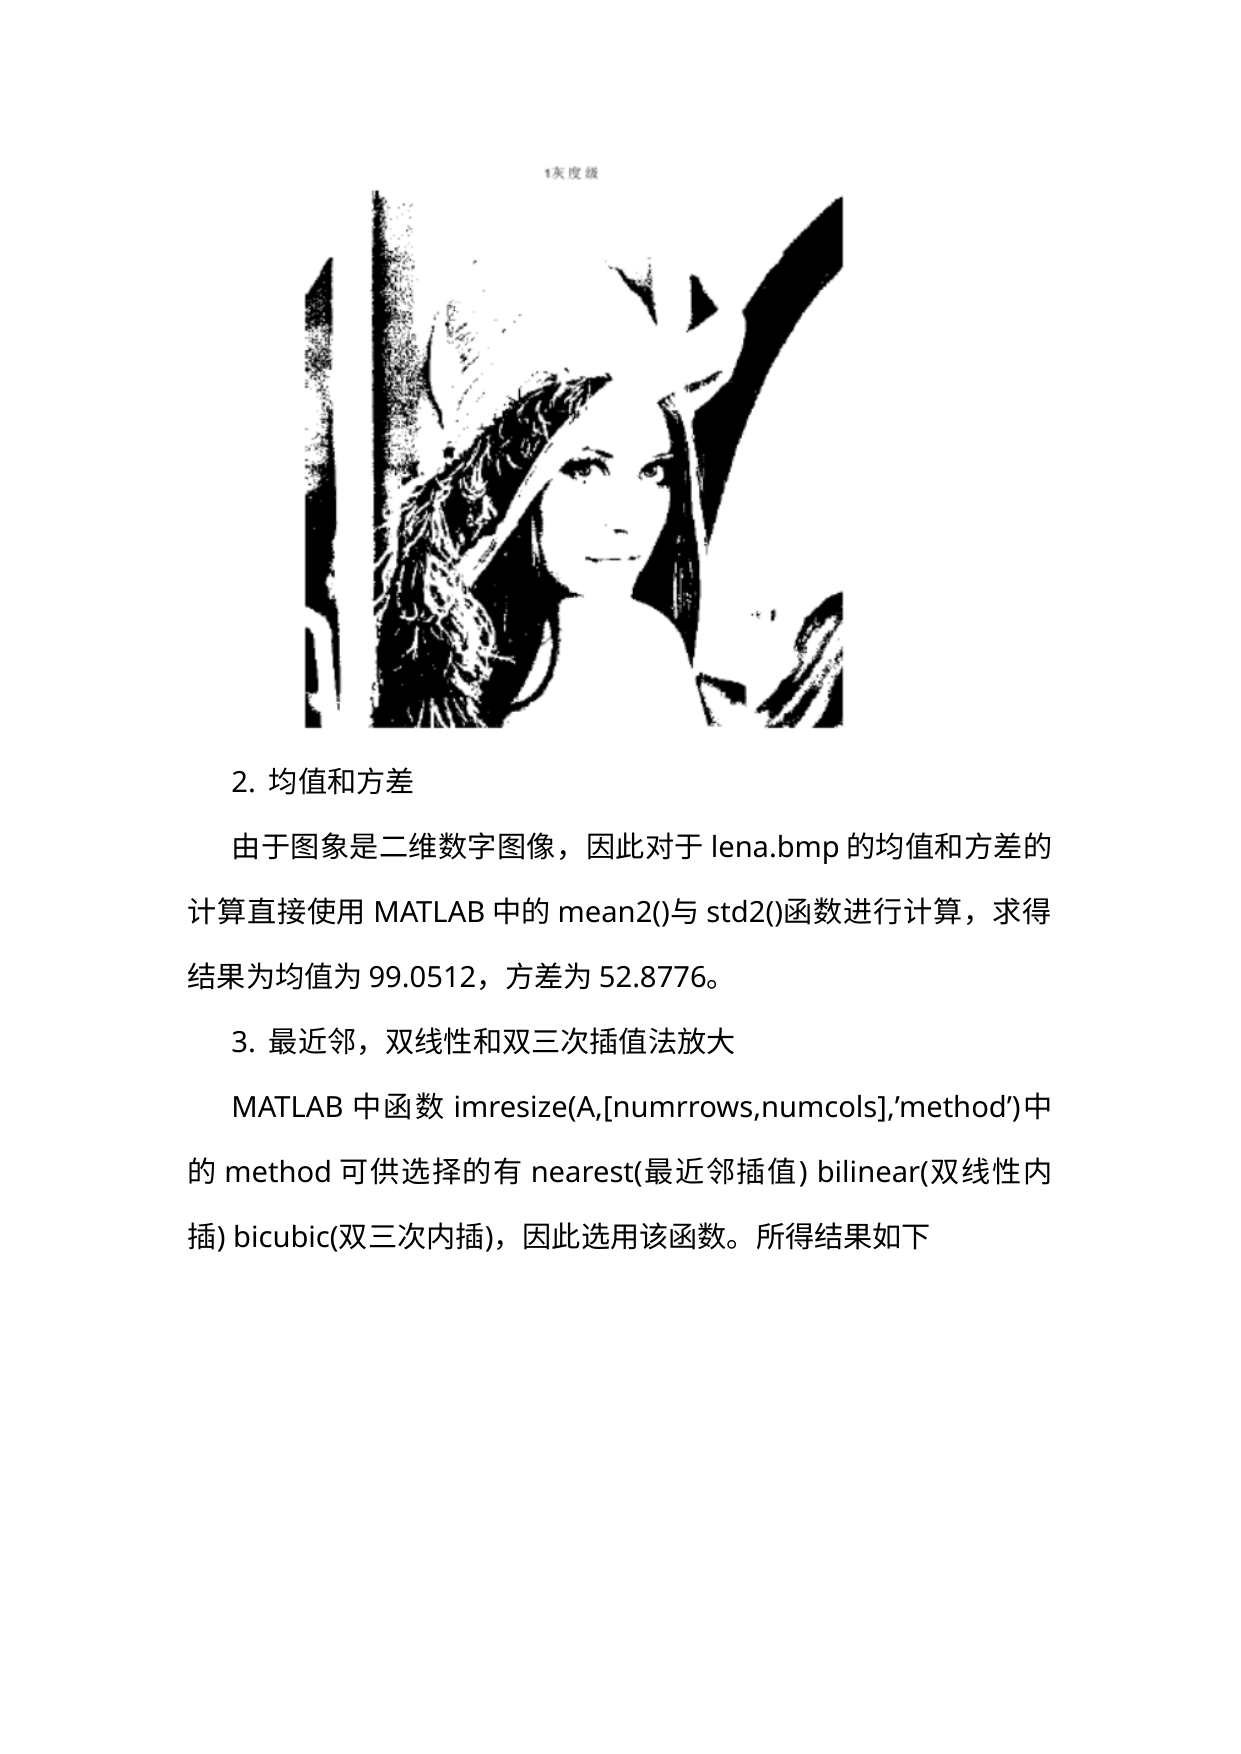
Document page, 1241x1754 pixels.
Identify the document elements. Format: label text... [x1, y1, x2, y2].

list 均值和方差 [231, 747, 1053, 812]
text 由于图象是二维数字图像，因此对于lena.bmp的均值和方差的计算直接使用MATLAB中的mean2()与std2()函数进行计算，求得结果为均值为99.0512，方差为52.8776。 [187, 812, 1053, 1007]
list 最近邻，双线性和双三次插值法放大 [231, 1007, 1053, 1072]
picture [296, 162, 846, 732]
text MATLAB中函数imresize(A,[numrrows,numcols],’method’)中的method可供选择的有nearest(最近邻插值) bilinear(双线性内插) bicubic(双三次内插)，因此选用该函数。所得结果如下 [187, 1072, 1053, 1267]
